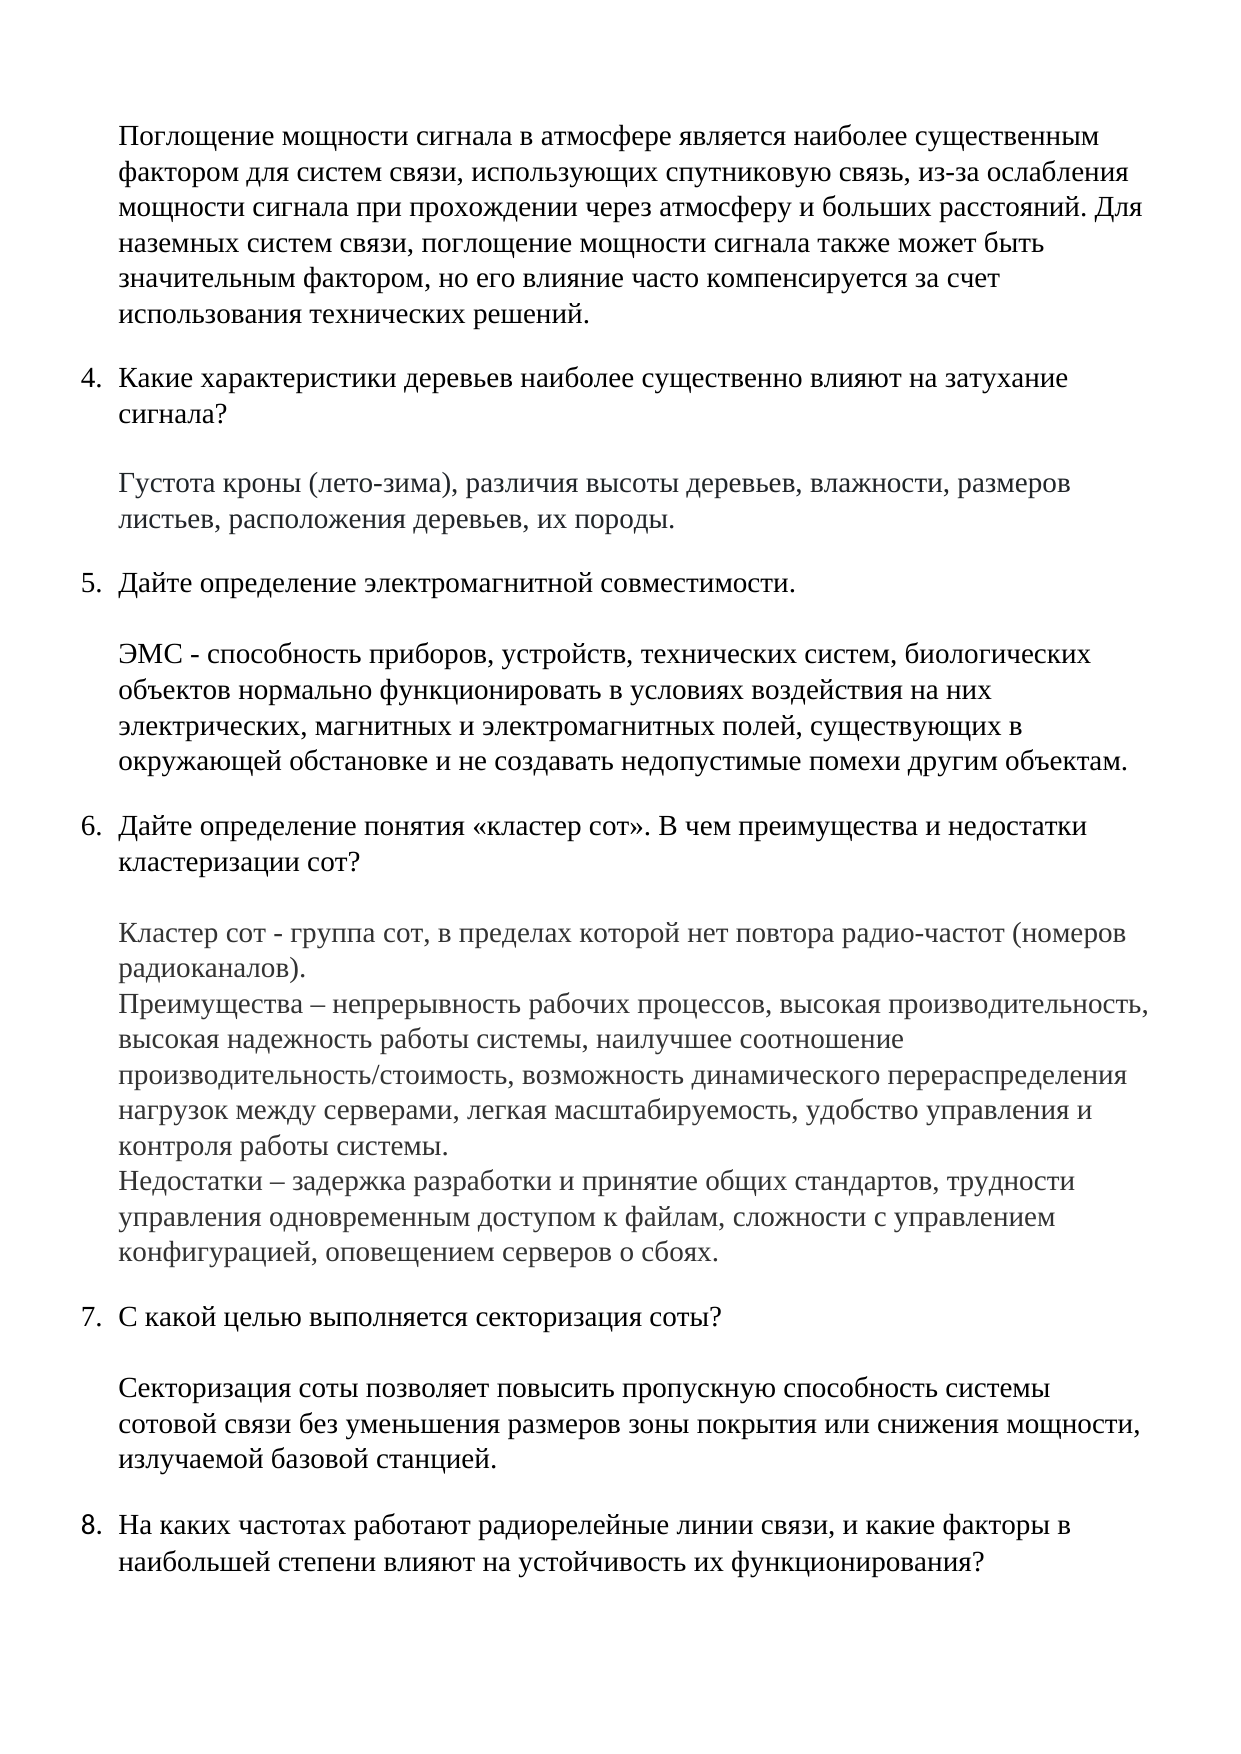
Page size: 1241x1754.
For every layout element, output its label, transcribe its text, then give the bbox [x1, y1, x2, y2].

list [81, 118, 1152, 359]
list Какие характеристики деревьев наиболее существенно влияют на затухание сигнала? Густота кроны (лето-зима), различия высоты деревьев, влажности, размеров листьев, расположения деревьев, их породы. [81, 361, 1152, 564]
list Дайте определение электромагнитной совместимости. ЭМС - способность приборов, устройств, технических систем, биологических объектов нормально функционировать в условиях воздействия на них электрических, магнитных и электромагнитных полей, существующих в окружающей обстановке и не создавать недопустимые помехи другим объектам. [81, 566, 1152, 806]
list С какой целью выполняется секторизация соты? Секторизация соты позволяет повысить пропускную способность системы сотовой связи без уменьшения размеров зоны покрытия или снижения мощности, излучаемой базовой станцией. [81, 1299, 1152, 1504]
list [81, 1506, 1152, 1613]
list Дайте определение понятия «кластер сот». В чем преимущества и недостатки кластеризации сот? Кластер сот - группа сот, в пределах которой нет повтора радио-частот (номеров радиоканалов). Преимущества – непрерывность рабочих процессов, высокая производительность, высокая надежность работы системы, наилучшее соотношение производительность/стоимость, возможность динамического перераспределения нагрузок между серверами, легкая масштабируемость, удобство управления и контроля работы системы. Недостатки – задержка разработки и принятие общих стандартов, трудности управления одновременным доступом к файлам, сложности с управлением конфигурацией, оповещением серверов о сбоях. [81, 808, 1152, 1298]
